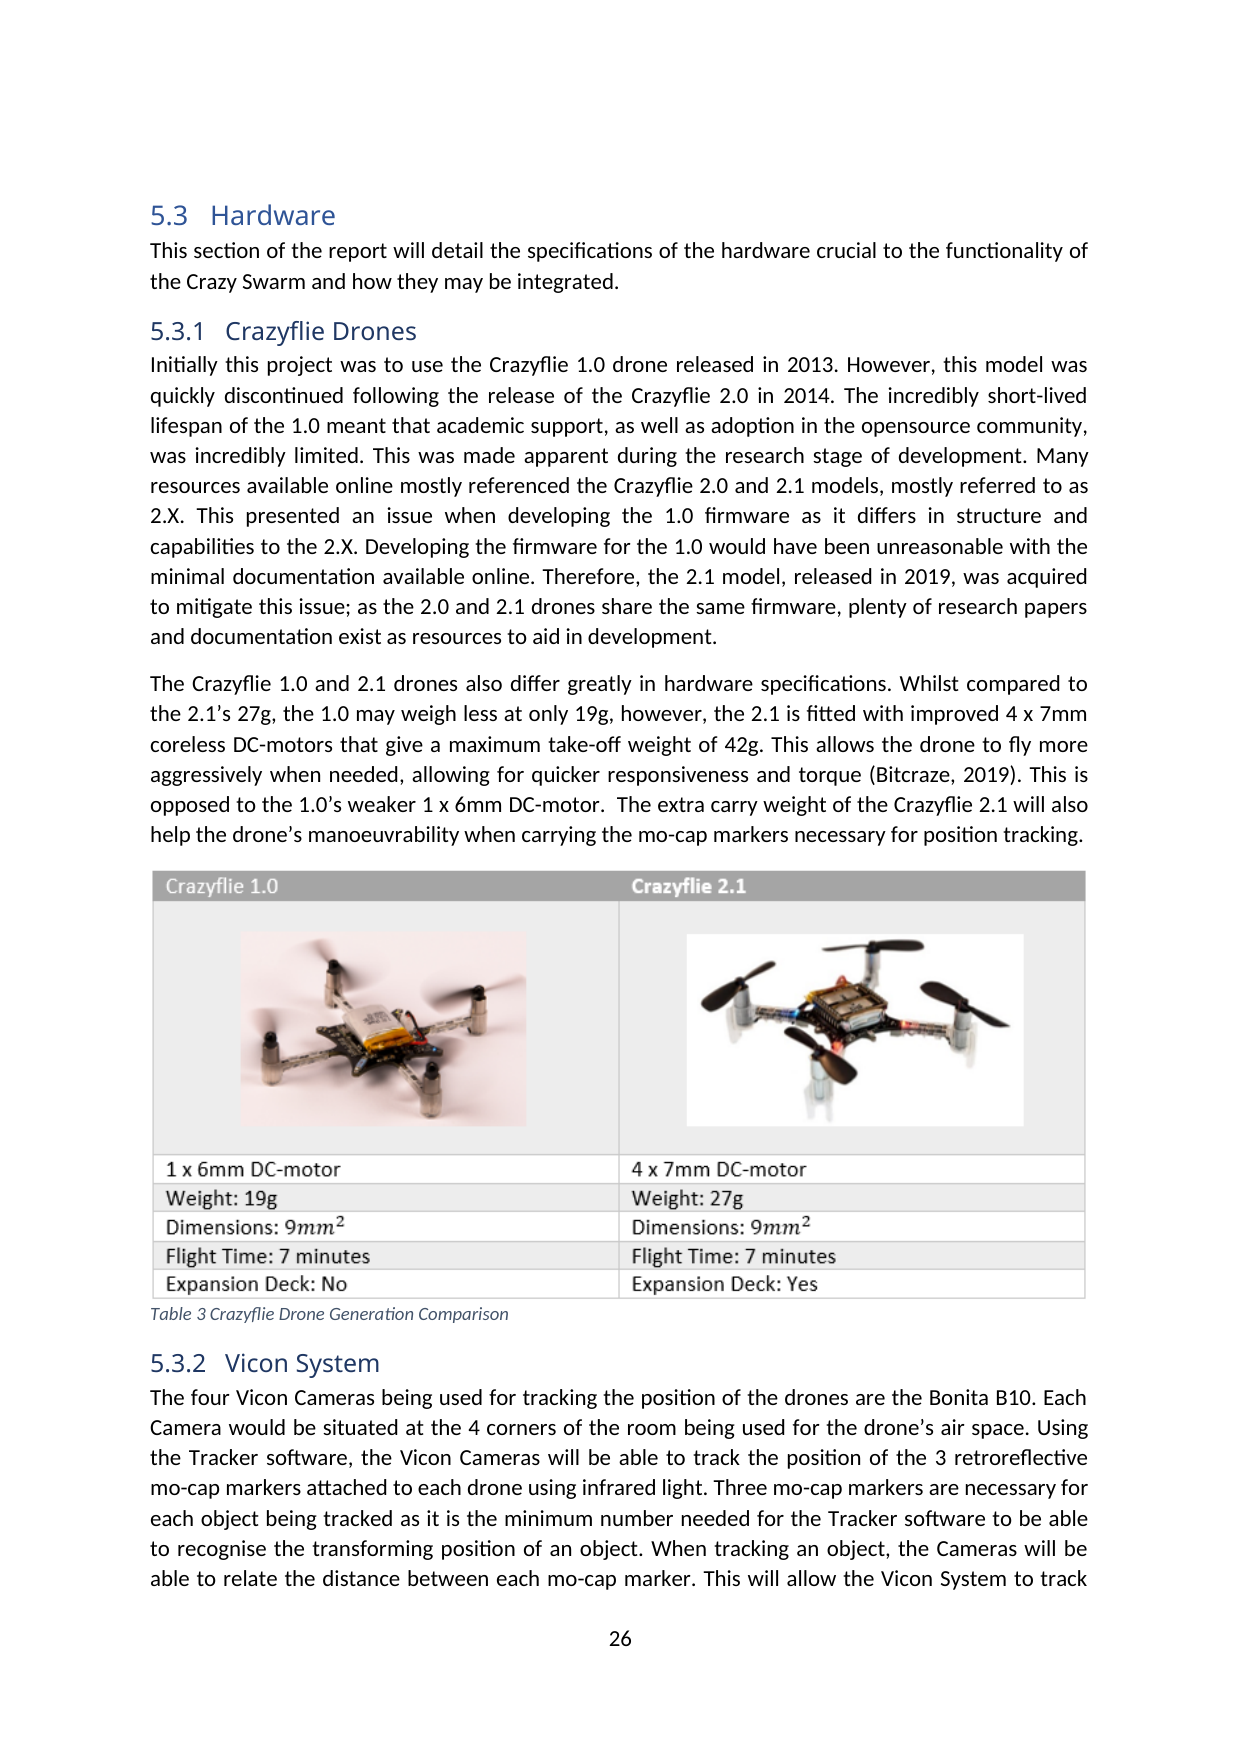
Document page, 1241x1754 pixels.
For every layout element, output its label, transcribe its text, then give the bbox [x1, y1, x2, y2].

text The Crazyflie 1.0 and 2.1 drones also differ greatly in hardware specifications. Whilst compared to the 2.1’s 27g, the 1.0 may weigh less at only 19g, however, the 2.1 is fitted with improved 4 x 7mm coreless DC-motors that give a maximum take-off weight of 42g. This allows the drone to fly more aggressively when needed, allowing for quicker responsiveness and torque (Bitcraze, 2019). This is opposed to the 1.0’s weaker 1 x 6mm DC-motor. The extra carry weight of the Crazyflie 2.1 will also help the drone’s manoeuvrability when carrying the mo-cap markers necessary for position tracking. [150, 669, 1090, 848]
subtitle Vicon System [150, 1346, 1090, 1380]
subtitle Hardware [150, 197, 1090, 234]
subtitle Crazyflie Drones [150, 314, 1090, 348]
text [150, 1383, 1090, 1592]
text Initially this project was to use the Crazyflie 1.0 drone released in 2013. However, this model was quickly discontinued following the release of the Crazyflie 2.0 in 2014. The incredibly short-lived lifespan of the 1.0 meant that academic support, as well as adoption in the opensource community, was incredibly limited. This was made apparent during the research stage of development. Many resources available online mostly referenced the Crazyflie 2.0 and 2.1 models, mostly referred to as 2.X. This presented an issue when developing the 1.0 firmware as it differs in structure and capabilities to the 2.X. Developing the firmware for the 1.0 would have been unreasonable with the minimal documentation available online. Therefore, the 2.1 model, released in 2019, was acquired to mitigate this issue; as the 2.0 and 2.1 drones share the same firmware, plenty of research papers and documentation exist as resources to aid in development. [150, 351, 1090, 650]
text This section of the report will detail the specifications of the hardware crucial to the functionality of the Crazy Swarm and how they may be integrated. [150, 237, 1090, 295]
picture [150, 867, 1091, 1303]
